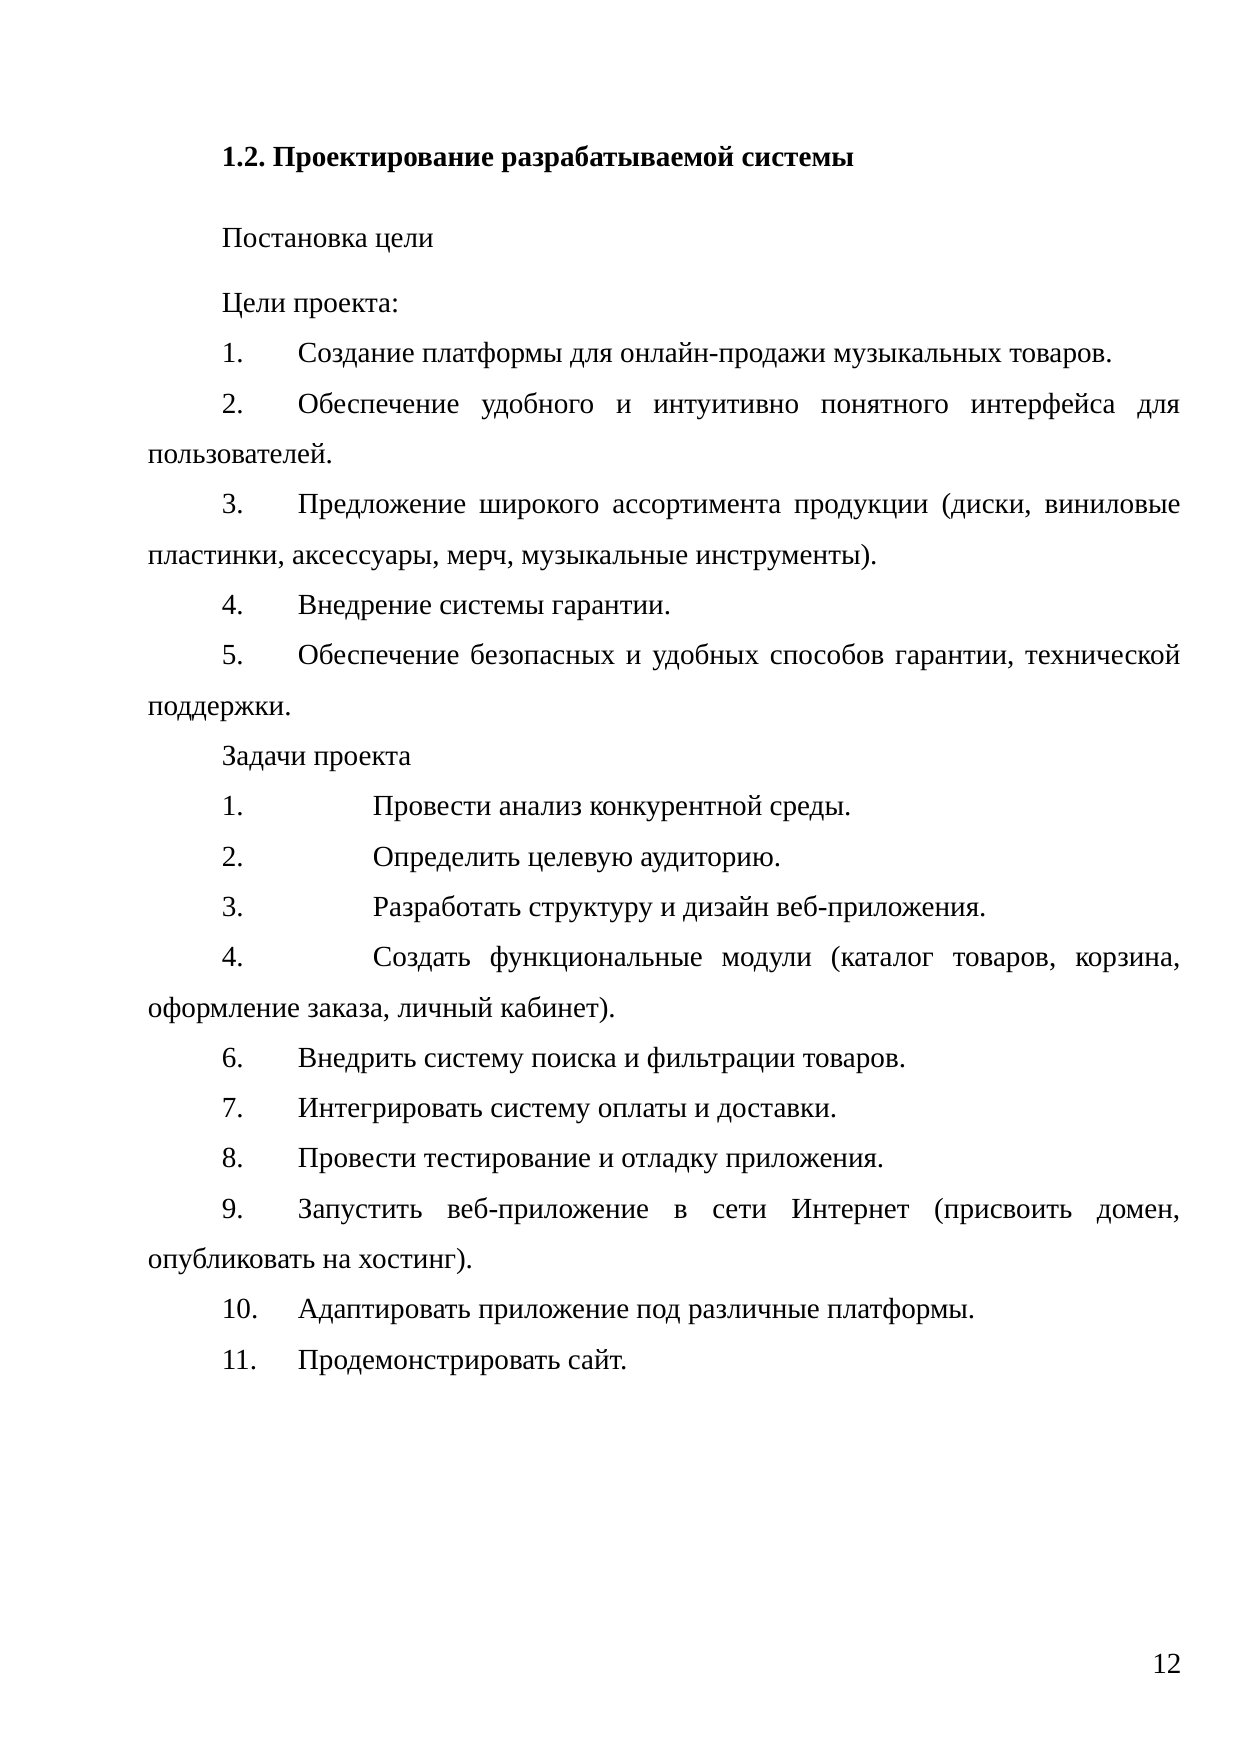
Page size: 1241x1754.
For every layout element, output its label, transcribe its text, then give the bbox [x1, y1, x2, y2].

list Внедрение системы гарантии. [148, 587, 1181, 621]
list Провести анализ конкурентной среды. [148, 788, 1181, 822]
text Цели проекта: [148, 285, 1181, 319]
list Обеспечение безопасных и удобных способов гарантии, технической поддержки. [148, 637, 1181, 721]
list Обеспечение удобного и интуитивно понятного интерфейса для пользователей. [148, 386, 1181, 470]
list Внедрить систему поиска и фильтрации товаров. [148, 1040, 1181, 1073]
text Постановка цели [148, 221, 1181, 254]
list Разработать структуру и дизайн веб-приложения. [148, 889, 1181, 923]
subtitle 1.2. Проектирование разрабатываемой системы [148, 139, 1181, 172]
list Адаптировать приложение под различные платформы. [148, 1292, 1181, 1325]
list Интегрировать систему оплаты и доставки. [148, 1090, 1181, 1124]
list Провести тестирование и отладку приложения. [148, 1141, 1181, 1174]
text Задачи проекта [148, 738, 1181, 772]
list Создание платформы для онлайн-продажи музыкальных товаров. [148, 336, 1181, 369]
list Определить целевую аудиторию. [148, 839, 1181, 872]
list Продемонстрировать сайт. [148, 1342, 1181, 1375]
list Предложение широкого ассортимента продукции (диски, виниловые пластинки, аксессуары, мерч, музыкальные инструменты). [148, 487, 1181, 570]
list Запустить веб-приложение в сети Интернет (присвоить домен, опубликовать на хостинг). [148, 1191, 1181, 1275]
list Создать функциональные модули (каталог товаров, корзина, оформление заказа, личный кабинет). [148, 939, 1181, 1023]
